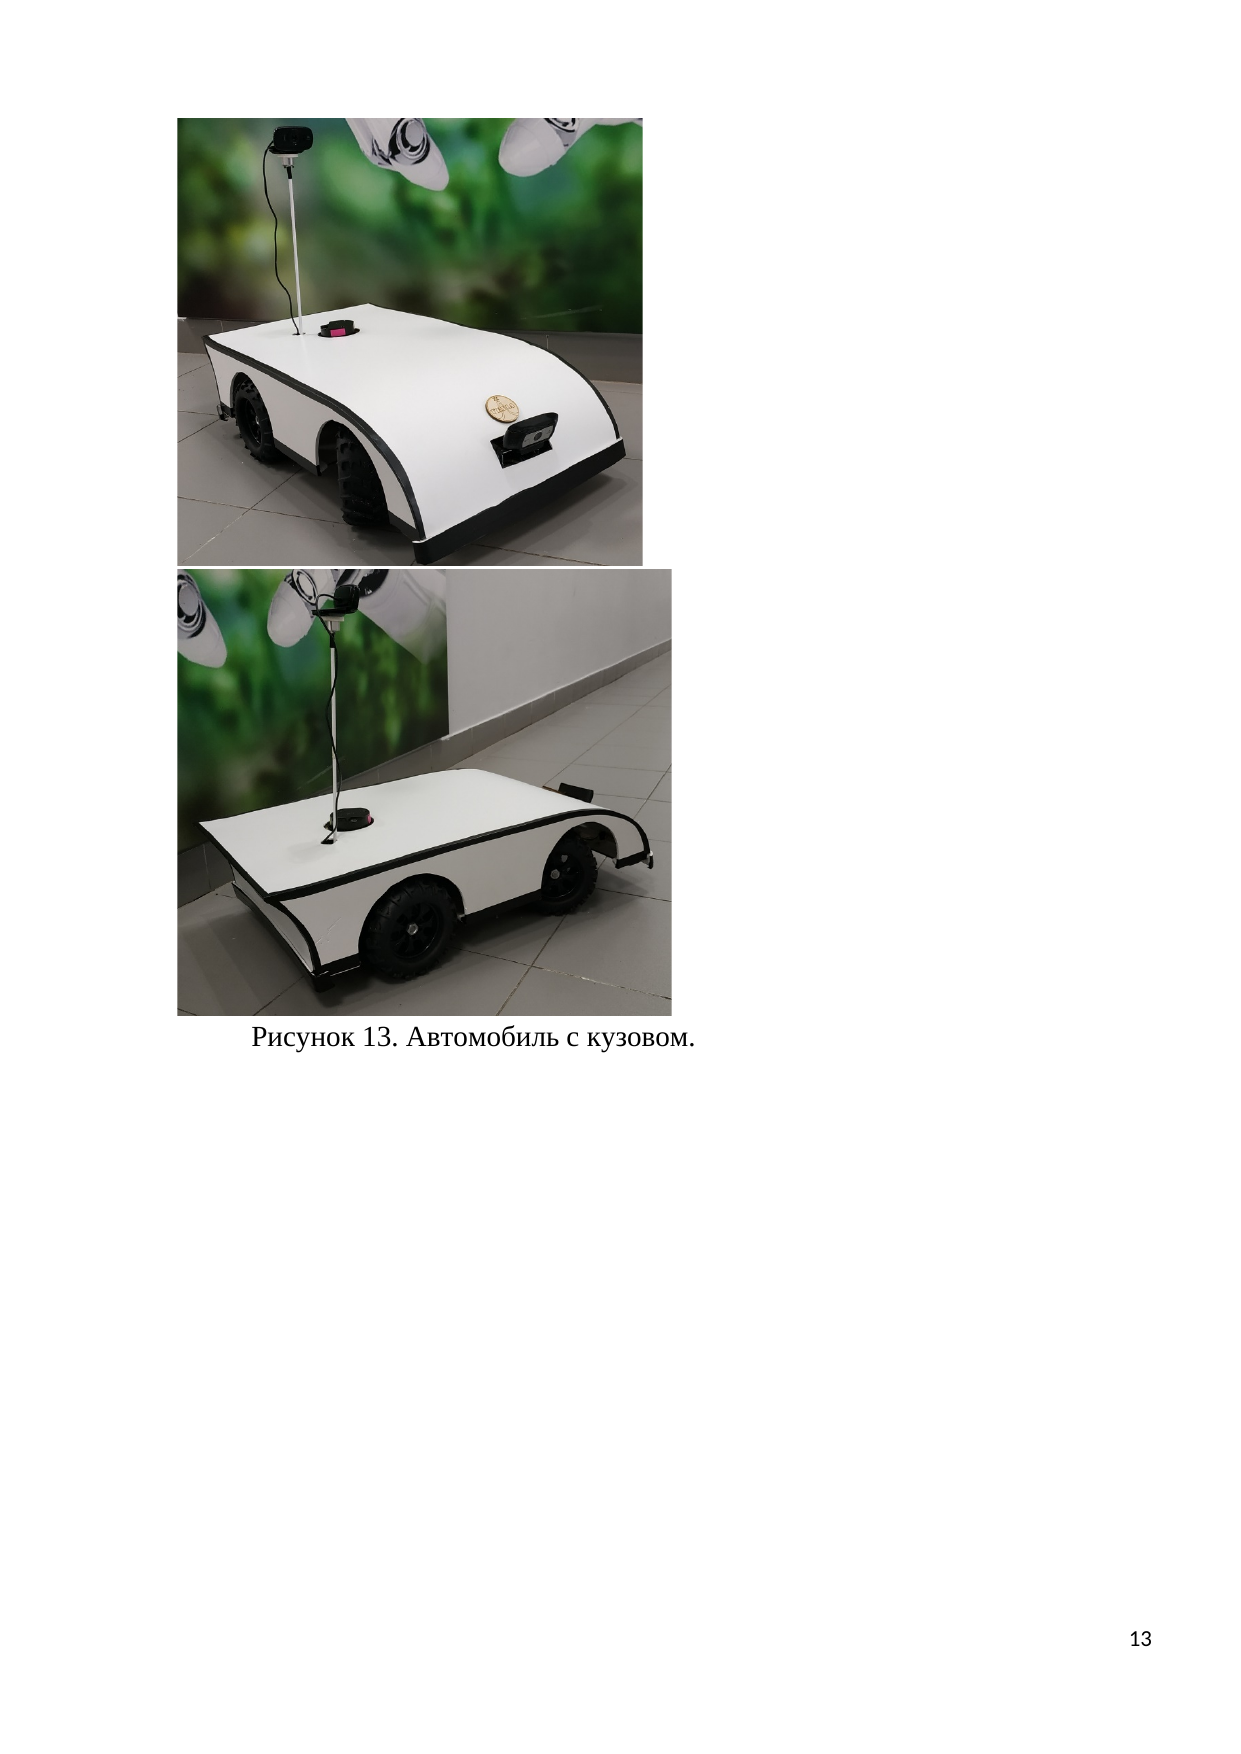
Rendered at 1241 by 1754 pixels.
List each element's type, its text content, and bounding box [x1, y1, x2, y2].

picture [177, 569, 672, 1016]
text Рисунок 13. Автомобиль с кузовом. [177, 1019, 1152, 1053]
picture [177, 118, 643, 566]
